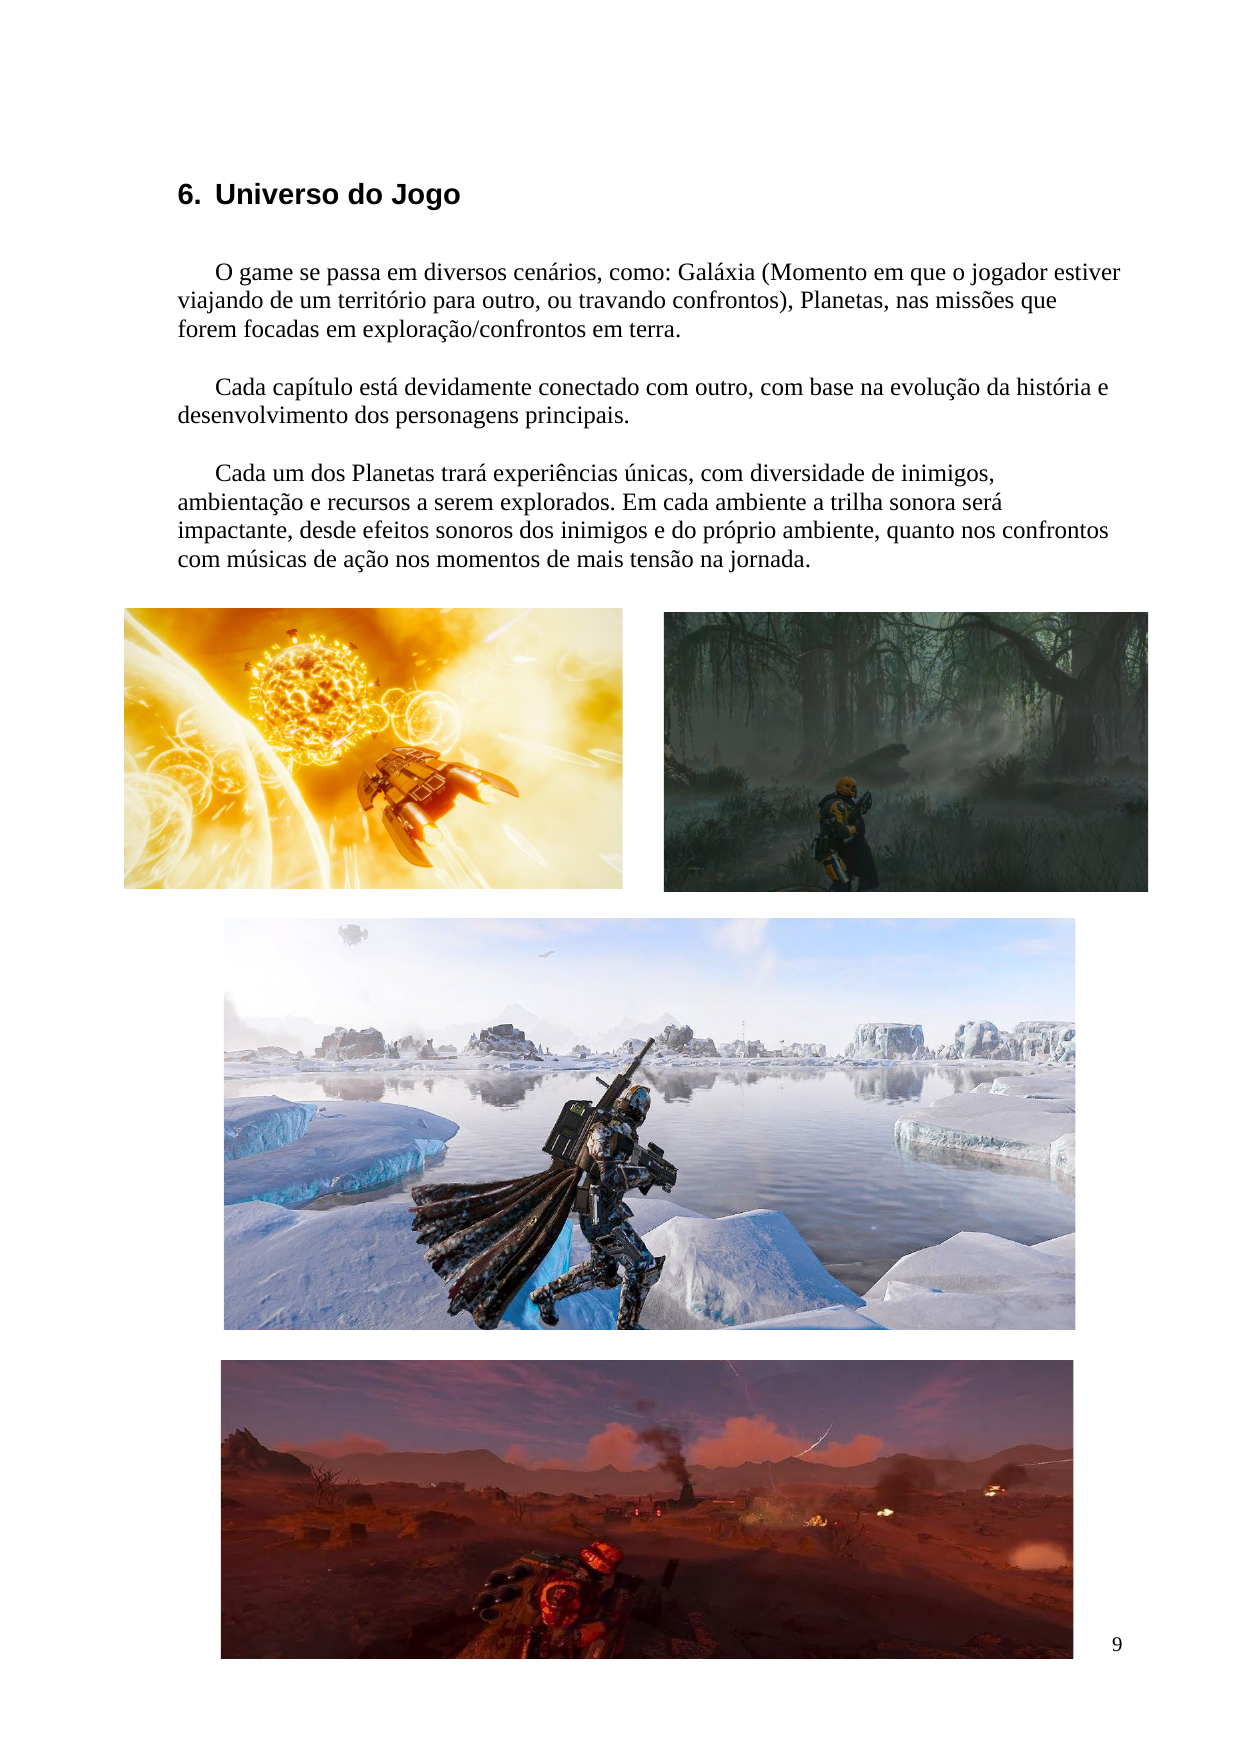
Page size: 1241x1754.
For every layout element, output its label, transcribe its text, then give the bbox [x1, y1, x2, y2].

text Cada capítulo está devidamente conectado com outro, com base na evolução da história e desenvolvimento dos personagens principais. [177, 372, 1122, 429]
picture [124, 608, 623, 889]
picture [220, 1360, 1074, 1659]
picture [223, 918, 1076, 1330]
picture [663, 612, 1149, 892]
text O game se passa em diversos cenários, como: Galáxia (Momento em que o jogador estiver viajando de um território para outro, ou travando confrontos), Planetas, nas missões que forem focadas em exploração/confrontos em terra. [177, 257, 1122, 343]
subtitle Universo do Jogo [177, 177, 1122, 211]
text Cada um dos Planetas trará experiências únicas, com diversidade de inimigos, ambientação e recursos a serem explorados. Em cada ambiente a trilha sonora será impactante, desde efeitos sonoros dos inimigos e do próprio ambiente, quanto nos confrontos com músicas de ação nos momentos de mais tensão na jornada. [177, 458, 1122, 573]
